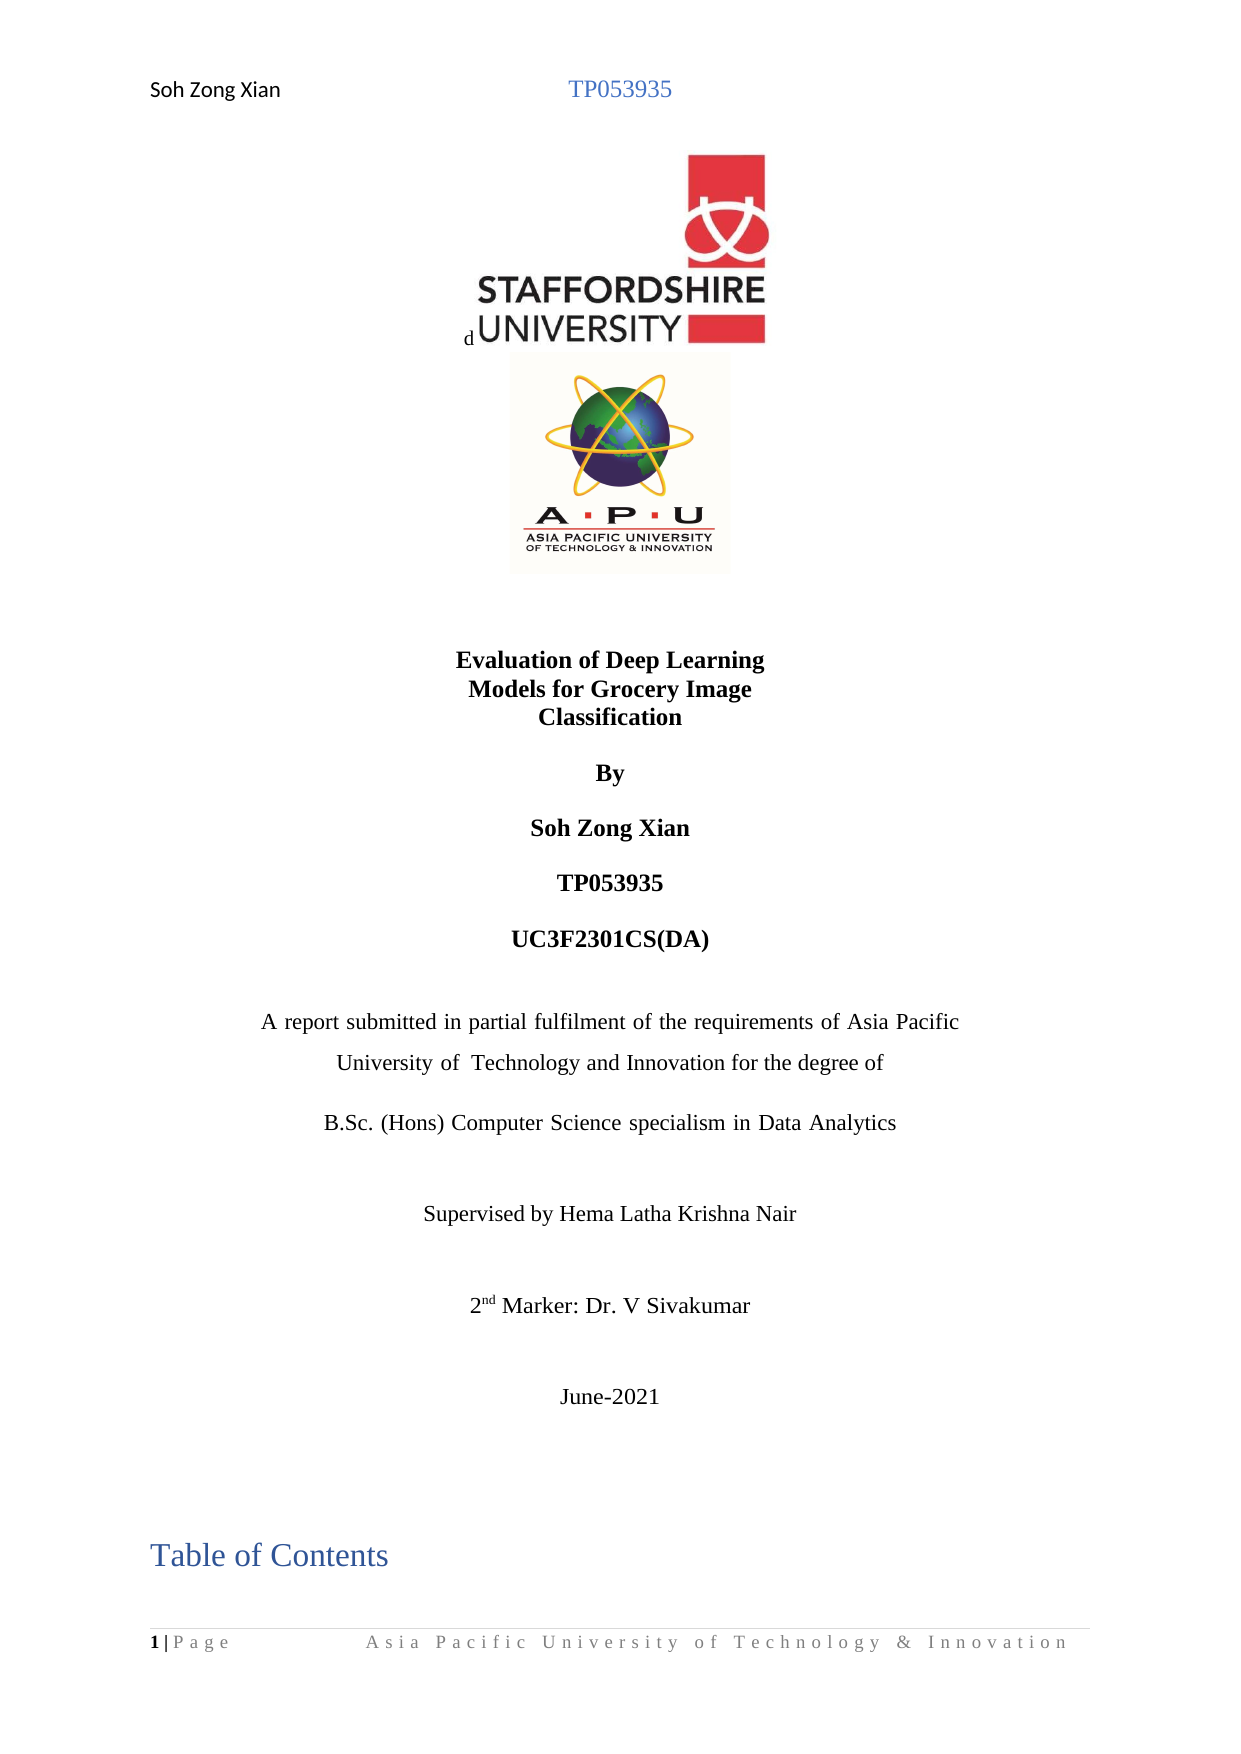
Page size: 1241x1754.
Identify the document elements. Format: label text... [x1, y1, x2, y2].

text June-2021 [231, 1383, 989, 1409]
text A report submitted in partial fulfilment of the requirements of Asia Pacific University of Technology and Innovation for the degree of [231, 1008, 989, 1075]
title By [426, 758, 794, 787]
title UC3F2301CS(DA) [426, 924, 794, 952]
text Supervised by Hema Latha Krishna Nair [231, 1200, 989, 1227]
picture [474, 150, 777, 346]
text 2nd Marker: Dr. V Sivakumar [231, 1292, 989, 1318]
title TP053935 [426, 868, 794, 897]
title Soh Zong Xian [426, 813, 794, 842]
title Evaluation of Deep Learning Models for Grocery Image Classification [426, 645, 794, 731]
text B.Sc. (Hons) Computer Science specialism in Data Analytics [231, 1109, 989, 1135]
picture [509, 352, 731, 574]
